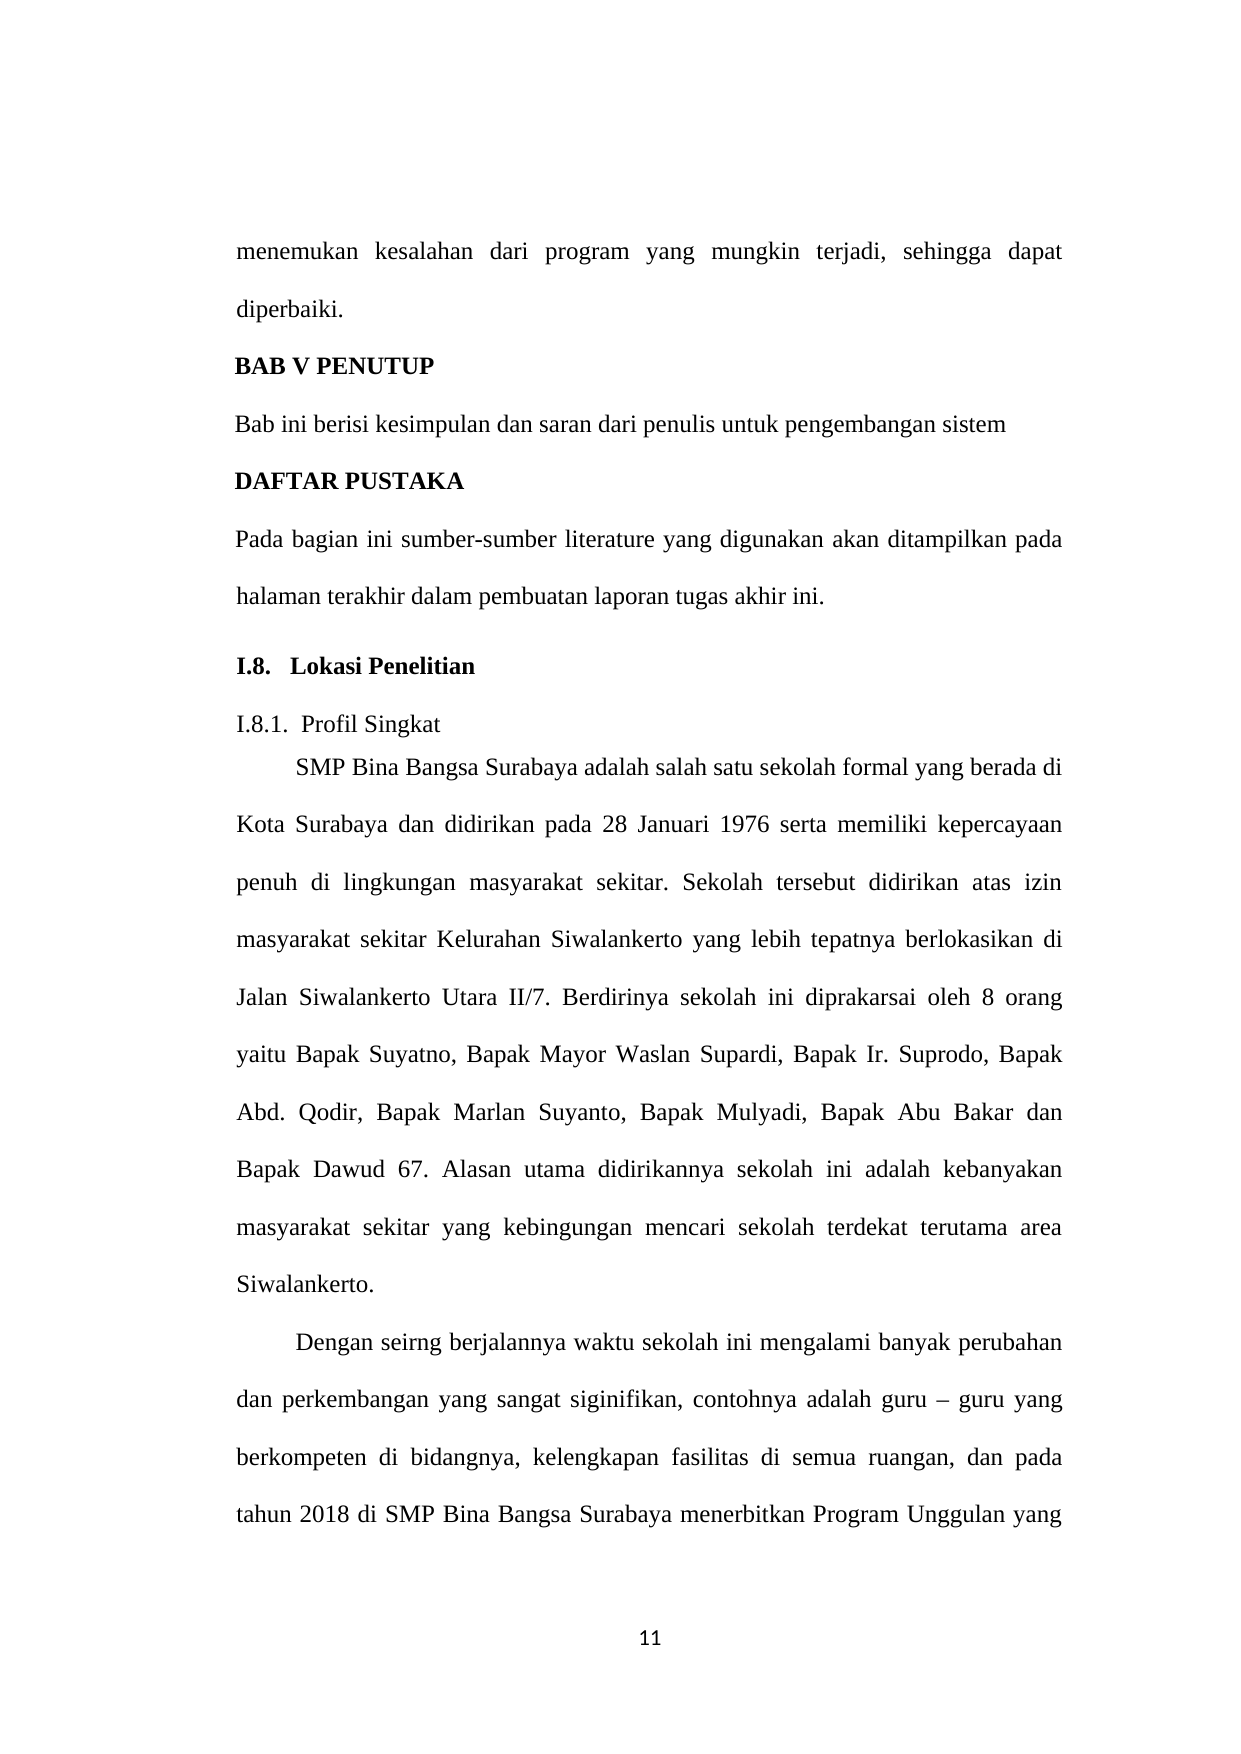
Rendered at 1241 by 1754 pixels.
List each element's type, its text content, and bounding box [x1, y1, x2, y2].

text Pada bagian ini sumber-sumber literature yang digunakan akan ditampilkan pada halaman terakhir dalam pembuatan laporan tugas akhir ini. [235, 524, 1063, 610]
text DAFTAR PUSTAKA [234, 466, 1063, 495]
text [236, 236, 1063, 322]
text SMP Bina Bangsa Surabaya adalah salah satu sekolah formal yang berada di Kota Surabaya dan didirikan pada 28 Januari 1976 serta memiliki kepercayaan penuh di lingkungan masyarakat sekitar. Sekolah tersebut didirikan atas izin masyarakat sekitar Kelurahan Siwalankerto yang lebih tepatnya berlokasikan di Jalan Siwalankerto Utara II/7. Berdirinya sekolah ini diprakarsai oleh 8 orang yaitu Bapak Suyatno, Bapak Mayor Waslan Supardi, Bapak Ir. Suprodo, Bapak Abd. Qodir, Bapak Marlan Suyanto, Bapak Mulyadi, Bapak Abu Bakar dan Bapak Dawud 67. Alasan utama didirikannya sekolah ini adalah kebanyakan masyarakat sekitar yang kebingungan mencari sekolah terdekat terutama area Siwalankerto. [236, 752, 1063, 1298]
text Profil Singkat [236, 709, 1063, 737]
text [236, 1327, 1063, 1528]
text Lokasi Penelitian [236, 651, 1063, 680]
text Bab ini berisi kesimpulan dan saran dari penulis untuk pengembangan sistem [234, 409, 1063, 437]
text BAB V PENUTUP [234, 351, 1063, 380]
